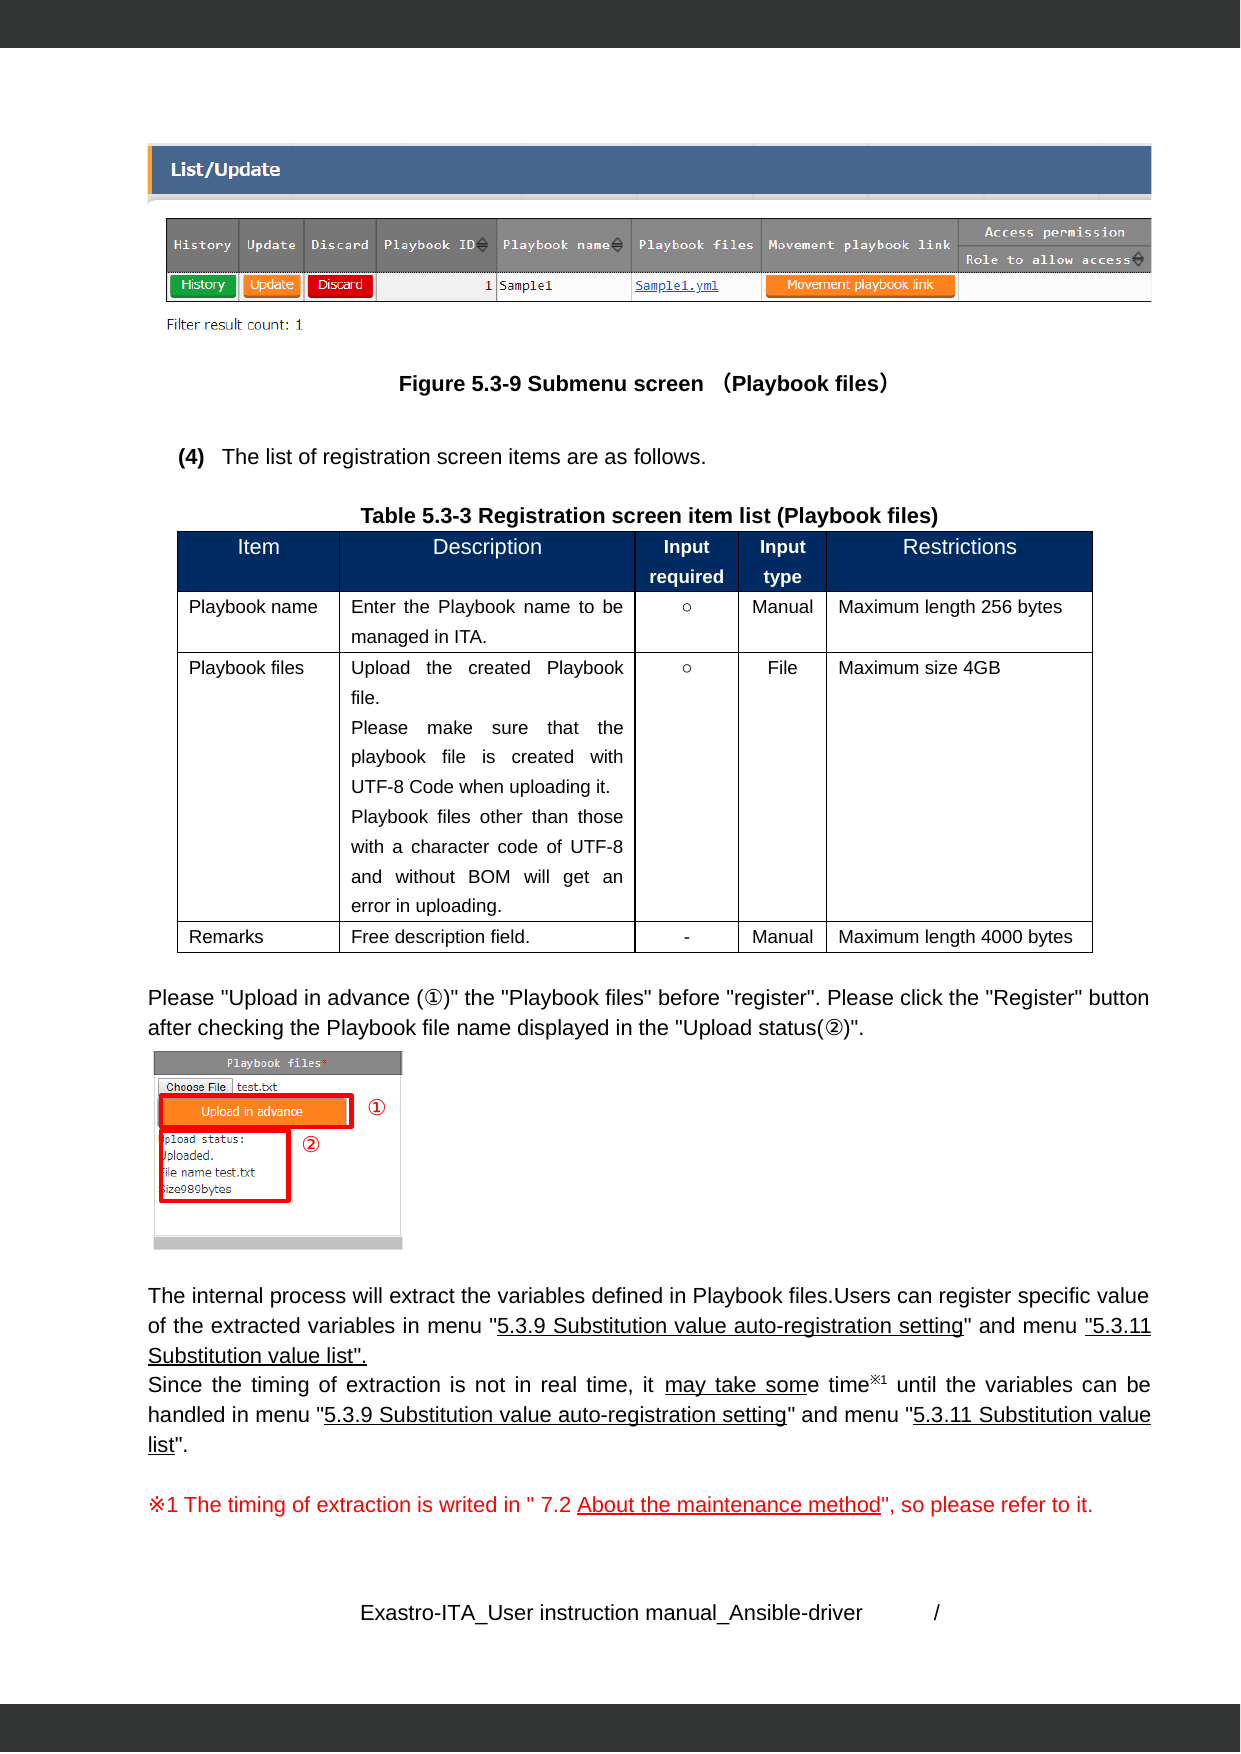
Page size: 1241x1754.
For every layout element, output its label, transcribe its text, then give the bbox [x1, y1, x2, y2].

table_cell Remarks [178, 922, 339, 952]
picture [147, 143, 1152, 341]
table_cell ○ [636, 592, 738, 652]
table_cell Playbook files [178, 653, 339, 921]
table_cell Enter the Playbook name to be managed in ITA. [340, 592, 634, 652]
text Figure 5.3-9 Submenu screen （Playbook files） [148, 352, 1152, 441]
table_cell Playbook name [178, 592, 339, 652]
table_cell Maximum length 4000 bytes [827, 922, 1092, 952]
table_cell File [739, 653, 826, 921]
table_header Item [178, 532, 339, 591]
table_cell Maximum length 256 bytes [827, 592, 1092, 652]
picture [0, 0, 1241, 48]
table_cell Upload the created Playbook file. Please make sure that the playbook file is created with UTF-8 Code when uploading it. Playbook files other than those with a character code of UTF-8 and without BOM will get an error in uploading. [340, 653, 634, 921]
text Since the timing of extraction is not in real time, it may take some time※1 until the variables can be handled in menu "5.3.9 Substitution value auto-registration setting" and menu "5.3.11 Substitution value list". [148, 1370, 1152, 1459]
picture [0, 1704, 1241, 1752]
table_header Input type [739, 532, 826, 591]
table_header Description [340, 532, 634, 591]
text ※1 The timing of extraction is writed in " 7.2 About the maintenance method", so please refer to it. [148, 1489, 1152, 1519]
picture [153, 1043, 403, 1250]
table_header Restrictions [827, 532, 1092, 591]
text The internal process will extract the variables defined in Playbook files.Users can register specific value of the extracted variables in menu "5.3.9 Substitution value auto-registration setting" and menu "5.3.11 Substitution value list". [148, 1281, 1152, 1370]
table_cell ○ [636, 653, 738, 921]
table_cell - [636, 922, 738, 952]
text Please "Upload in advance (①)" the "Playbook files" before "register". Please click the "Register" button after checking the Playbook file name displayed in the "Upload status(②)". [148, 983, 1152, 1042]
table_cell Free description field. [340, 922, 634, 952]
table_header Input required [636, 532, 738, 591]
table_cell Maximum size 4GB [827, 653, 1092, 921]
list The list of registration screen items are as follows. [178, 441, 1152, 471]
table_cell Manual [739, 592, 826, 652]
table_cell Manual [739, 922, 826, 952]
text Table 5.3-3 Registration screen item list (Playbook files) [148, 501, 1152, 531]
